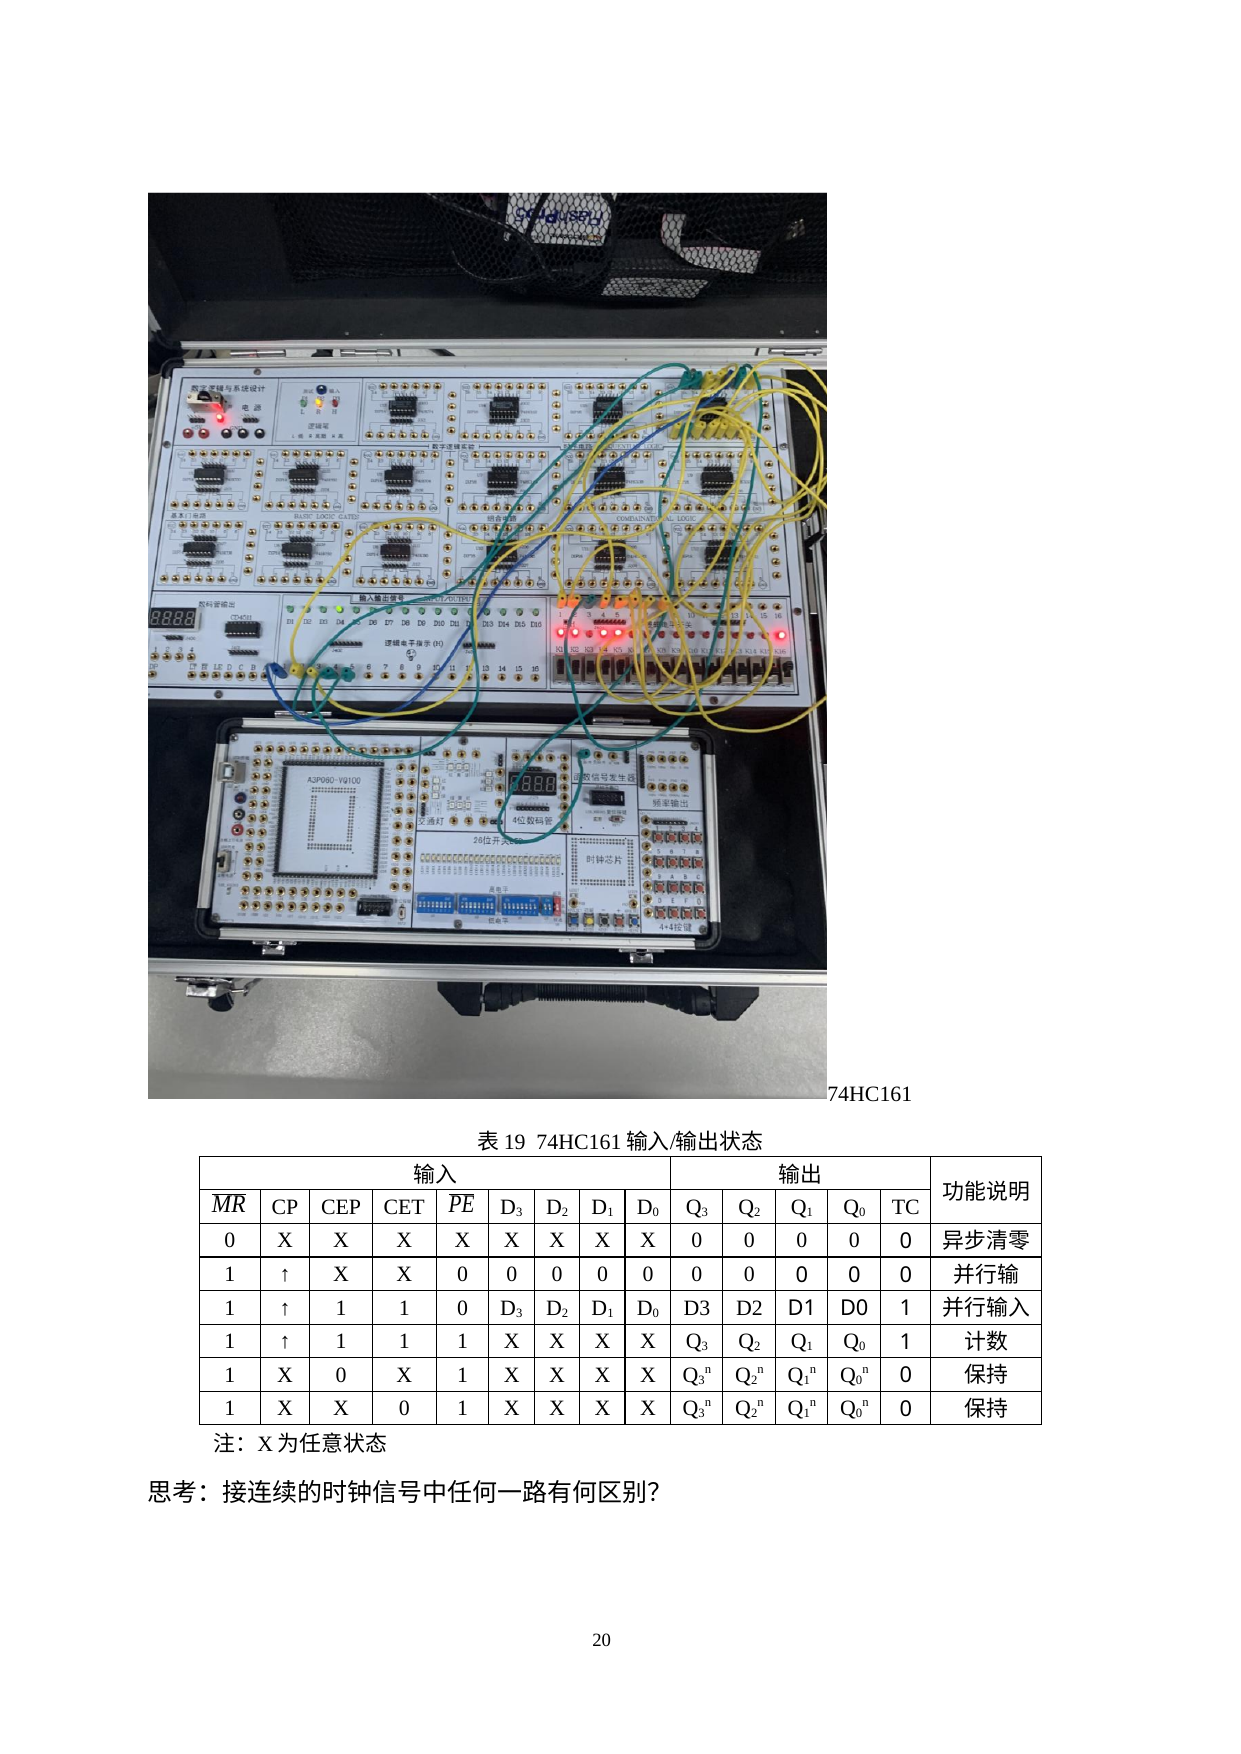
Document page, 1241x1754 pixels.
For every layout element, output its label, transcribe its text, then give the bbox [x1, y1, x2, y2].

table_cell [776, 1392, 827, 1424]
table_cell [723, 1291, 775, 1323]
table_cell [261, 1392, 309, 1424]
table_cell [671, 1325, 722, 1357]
picture [148, 193, 827, 1098]
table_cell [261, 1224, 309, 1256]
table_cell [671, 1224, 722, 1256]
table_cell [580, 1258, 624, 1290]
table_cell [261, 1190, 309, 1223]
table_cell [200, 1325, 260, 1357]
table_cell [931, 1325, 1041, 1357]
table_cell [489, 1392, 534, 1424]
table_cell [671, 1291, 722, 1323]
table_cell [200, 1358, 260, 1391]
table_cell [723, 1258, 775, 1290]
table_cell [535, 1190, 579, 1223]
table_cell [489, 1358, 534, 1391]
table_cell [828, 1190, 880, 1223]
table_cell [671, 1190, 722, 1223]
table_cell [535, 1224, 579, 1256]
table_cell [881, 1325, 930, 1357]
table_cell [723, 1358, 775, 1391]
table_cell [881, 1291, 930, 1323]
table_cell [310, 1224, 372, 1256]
text 思考：接连续的时钟信号中任何一路有何区别？ [148, 1458, 1092, 1523]
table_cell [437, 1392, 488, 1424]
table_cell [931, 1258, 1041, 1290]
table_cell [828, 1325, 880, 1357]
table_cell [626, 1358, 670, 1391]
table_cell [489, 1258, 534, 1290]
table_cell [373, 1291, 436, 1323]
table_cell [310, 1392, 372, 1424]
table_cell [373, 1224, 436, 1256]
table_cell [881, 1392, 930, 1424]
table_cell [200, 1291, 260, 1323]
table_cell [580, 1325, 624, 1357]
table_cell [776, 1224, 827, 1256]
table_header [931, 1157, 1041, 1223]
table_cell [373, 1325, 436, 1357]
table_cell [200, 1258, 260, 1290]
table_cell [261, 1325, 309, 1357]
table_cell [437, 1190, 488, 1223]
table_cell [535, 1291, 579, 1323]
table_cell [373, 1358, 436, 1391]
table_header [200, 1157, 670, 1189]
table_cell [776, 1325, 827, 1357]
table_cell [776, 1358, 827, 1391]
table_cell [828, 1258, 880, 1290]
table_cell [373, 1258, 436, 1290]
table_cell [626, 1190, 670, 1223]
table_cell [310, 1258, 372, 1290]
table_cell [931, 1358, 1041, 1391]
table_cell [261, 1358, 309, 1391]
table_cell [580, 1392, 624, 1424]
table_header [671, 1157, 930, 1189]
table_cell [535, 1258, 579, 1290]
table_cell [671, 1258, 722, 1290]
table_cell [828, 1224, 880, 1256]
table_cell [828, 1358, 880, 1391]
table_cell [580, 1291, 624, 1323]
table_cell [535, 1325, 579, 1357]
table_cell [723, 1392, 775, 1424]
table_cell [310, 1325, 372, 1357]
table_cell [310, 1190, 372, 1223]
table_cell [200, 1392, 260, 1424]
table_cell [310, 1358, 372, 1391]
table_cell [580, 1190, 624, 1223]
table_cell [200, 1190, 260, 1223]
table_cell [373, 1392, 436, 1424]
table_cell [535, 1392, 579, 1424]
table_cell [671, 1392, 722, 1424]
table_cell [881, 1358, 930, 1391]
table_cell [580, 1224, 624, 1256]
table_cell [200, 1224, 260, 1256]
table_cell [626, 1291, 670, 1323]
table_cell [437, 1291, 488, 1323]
text 表19 74HC161输入/输出状态 [148, 1123, 1092, 1156]
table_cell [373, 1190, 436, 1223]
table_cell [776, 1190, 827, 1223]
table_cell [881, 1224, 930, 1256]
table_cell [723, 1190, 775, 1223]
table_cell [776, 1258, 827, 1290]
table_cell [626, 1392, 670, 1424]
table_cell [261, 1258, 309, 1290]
text 注：X为任意状态 [148, 1425, 1092, 1458]
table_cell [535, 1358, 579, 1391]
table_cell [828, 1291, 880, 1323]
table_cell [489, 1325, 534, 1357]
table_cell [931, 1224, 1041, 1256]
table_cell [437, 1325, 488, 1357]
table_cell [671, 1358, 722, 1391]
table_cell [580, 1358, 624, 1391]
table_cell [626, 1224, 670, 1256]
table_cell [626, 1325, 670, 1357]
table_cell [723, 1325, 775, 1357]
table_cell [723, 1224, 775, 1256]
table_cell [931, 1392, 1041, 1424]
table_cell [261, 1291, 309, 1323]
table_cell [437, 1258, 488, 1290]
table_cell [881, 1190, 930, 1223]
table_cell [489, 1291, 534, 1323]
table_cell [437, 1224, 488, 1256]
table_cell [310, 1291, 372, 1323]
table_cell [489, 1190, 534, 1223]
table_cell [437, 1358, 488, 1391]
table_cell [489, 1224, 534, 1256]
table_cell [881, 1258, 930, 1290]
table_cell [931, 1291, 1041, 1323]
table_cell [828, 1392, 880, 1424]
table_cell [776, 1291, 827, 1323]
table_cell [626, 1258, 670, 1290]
